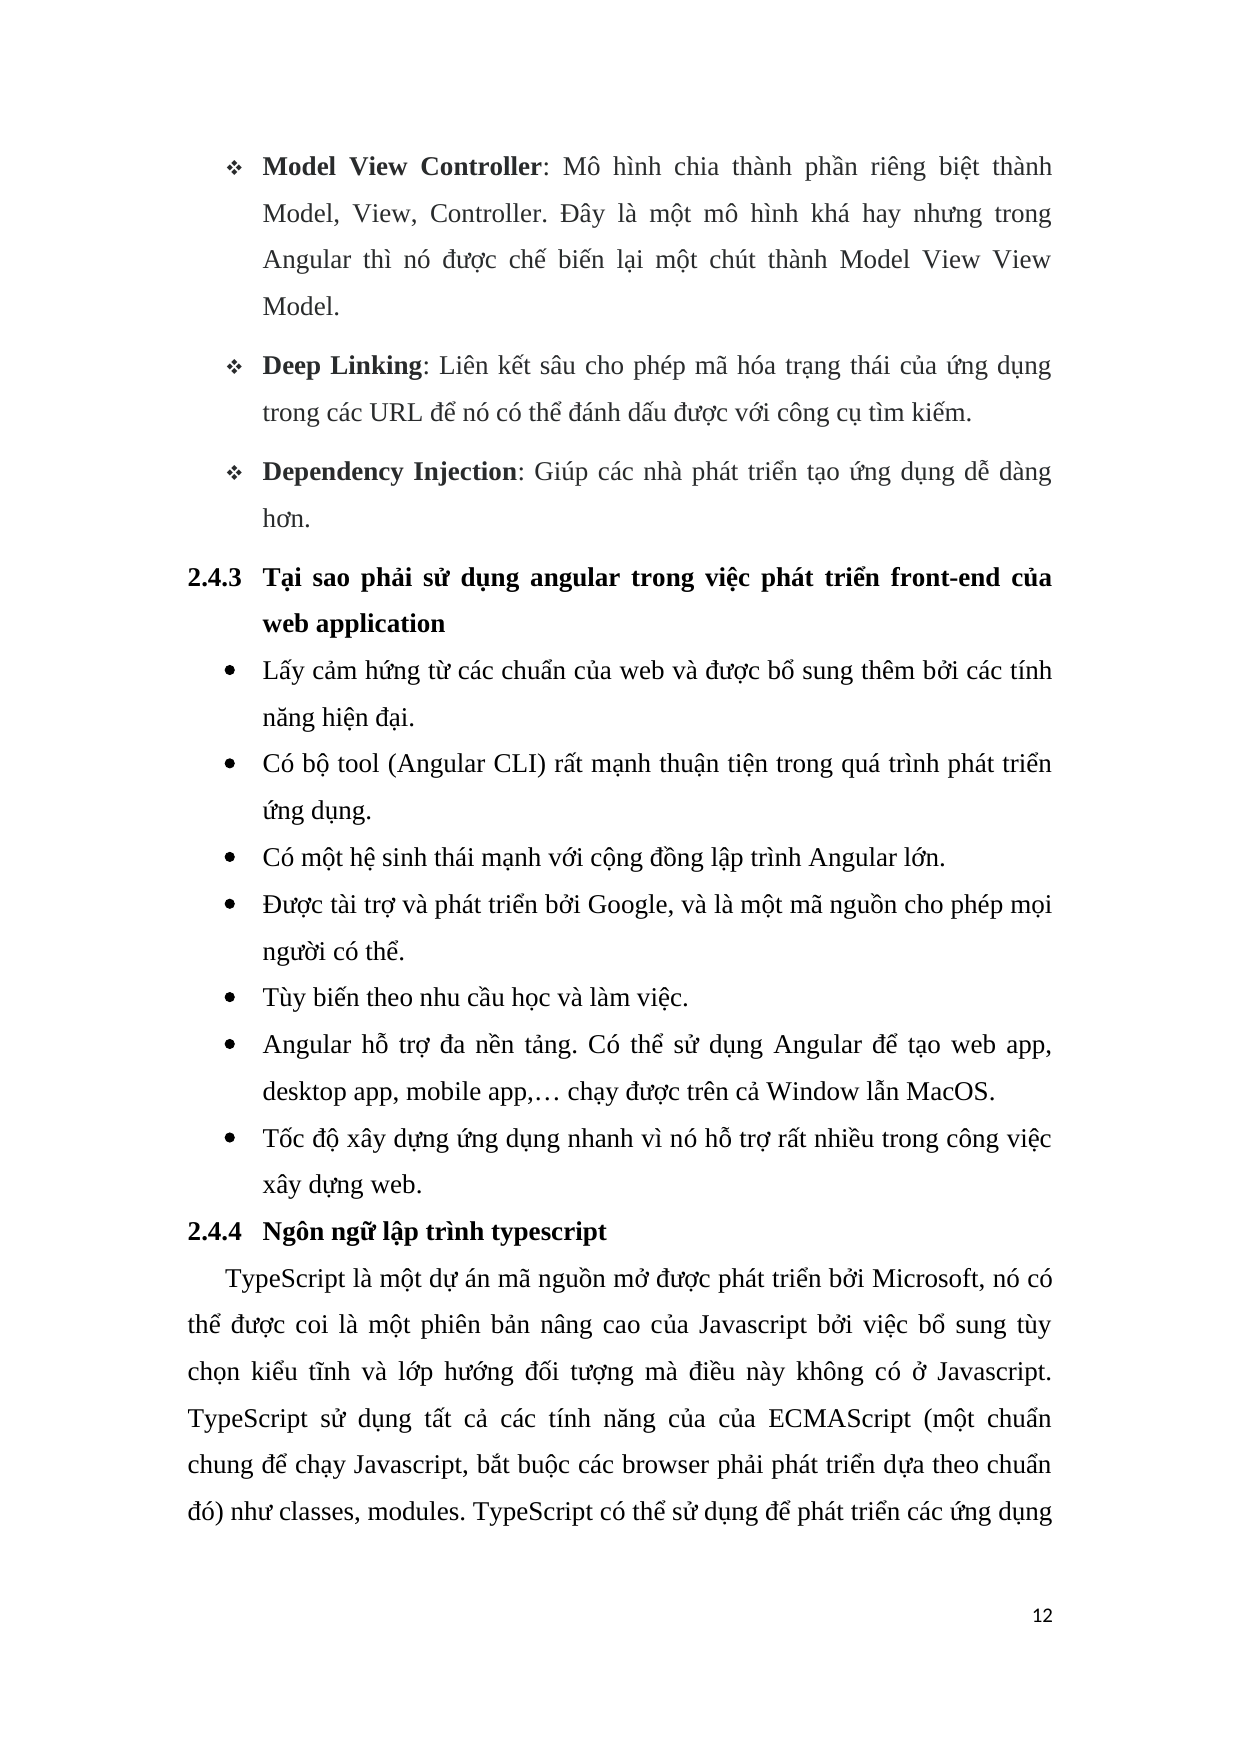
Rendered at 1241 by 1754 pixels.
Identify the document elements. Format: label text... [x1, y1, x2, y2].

list Có bộ tool (Angular CLI) rất mạnh thuận tiện trong quá trình phát triển ứng dụng. [225, 748, 1053, 826]
list Được tài trợ và phát triển bởi Google, và là một mã nguồn cho phép mọi người có thể. [225, 888, 1053, 966]
list Tại sao phải sử dụng angular trong việc phát triển front-end của web application [187, 561, 1053, 639]
list Angular hỗ trợ đa nền tảng. Có thể sử dụng Angular để tạo web app, desktop app, mobile app,… chạy được trên cả Window lẫn MacOS. [225, 1028, 1053, 1106]
list Có một hệ sinh thái mạnh với cộng đồng lập trình Angular lớn. [225, 841, 1053, 872]
list Tốc độ xây dựng ứng dụng nhanh vì nó hỗ trợ rất nhiều trong công việc xây dựng web. [225, 1122, 1053, 1199]
list Deep Linking: Liên kết sâu cho phép mã hóa trạng thái của ứng dụng trong các URL để nó có thể đánh dấu được với công cụ tìm kiếm. [225, 349, 1053, 427]
list Ngôn ngữ lập trình typescript [187, 1215, 1053, 1246]
list Lấy cảm hứng từ các chuẩn của web và được bổ sung thêm bởi các tính năng hiện đại. [225, 654, 1053, 732]
list Model View Controller: Mô hình chia thành phần riêng biệt thành Model, View, Controller. Đây là một mô hình khá hay nhưng trong Angular thì nó được chế biến lại một chút thành Model View View Model. [225, 150, 1053, 321]
list Tùy biến theo nhu cầu học và làm việc. [225, 981, 1053, 1013]
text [187, 1262, 1053, 1526]
list Dependency Injection: Giúp các nhà phát triển tạo ứng dụng dễ dàng hơn. [225, 455, 1053, 533]
